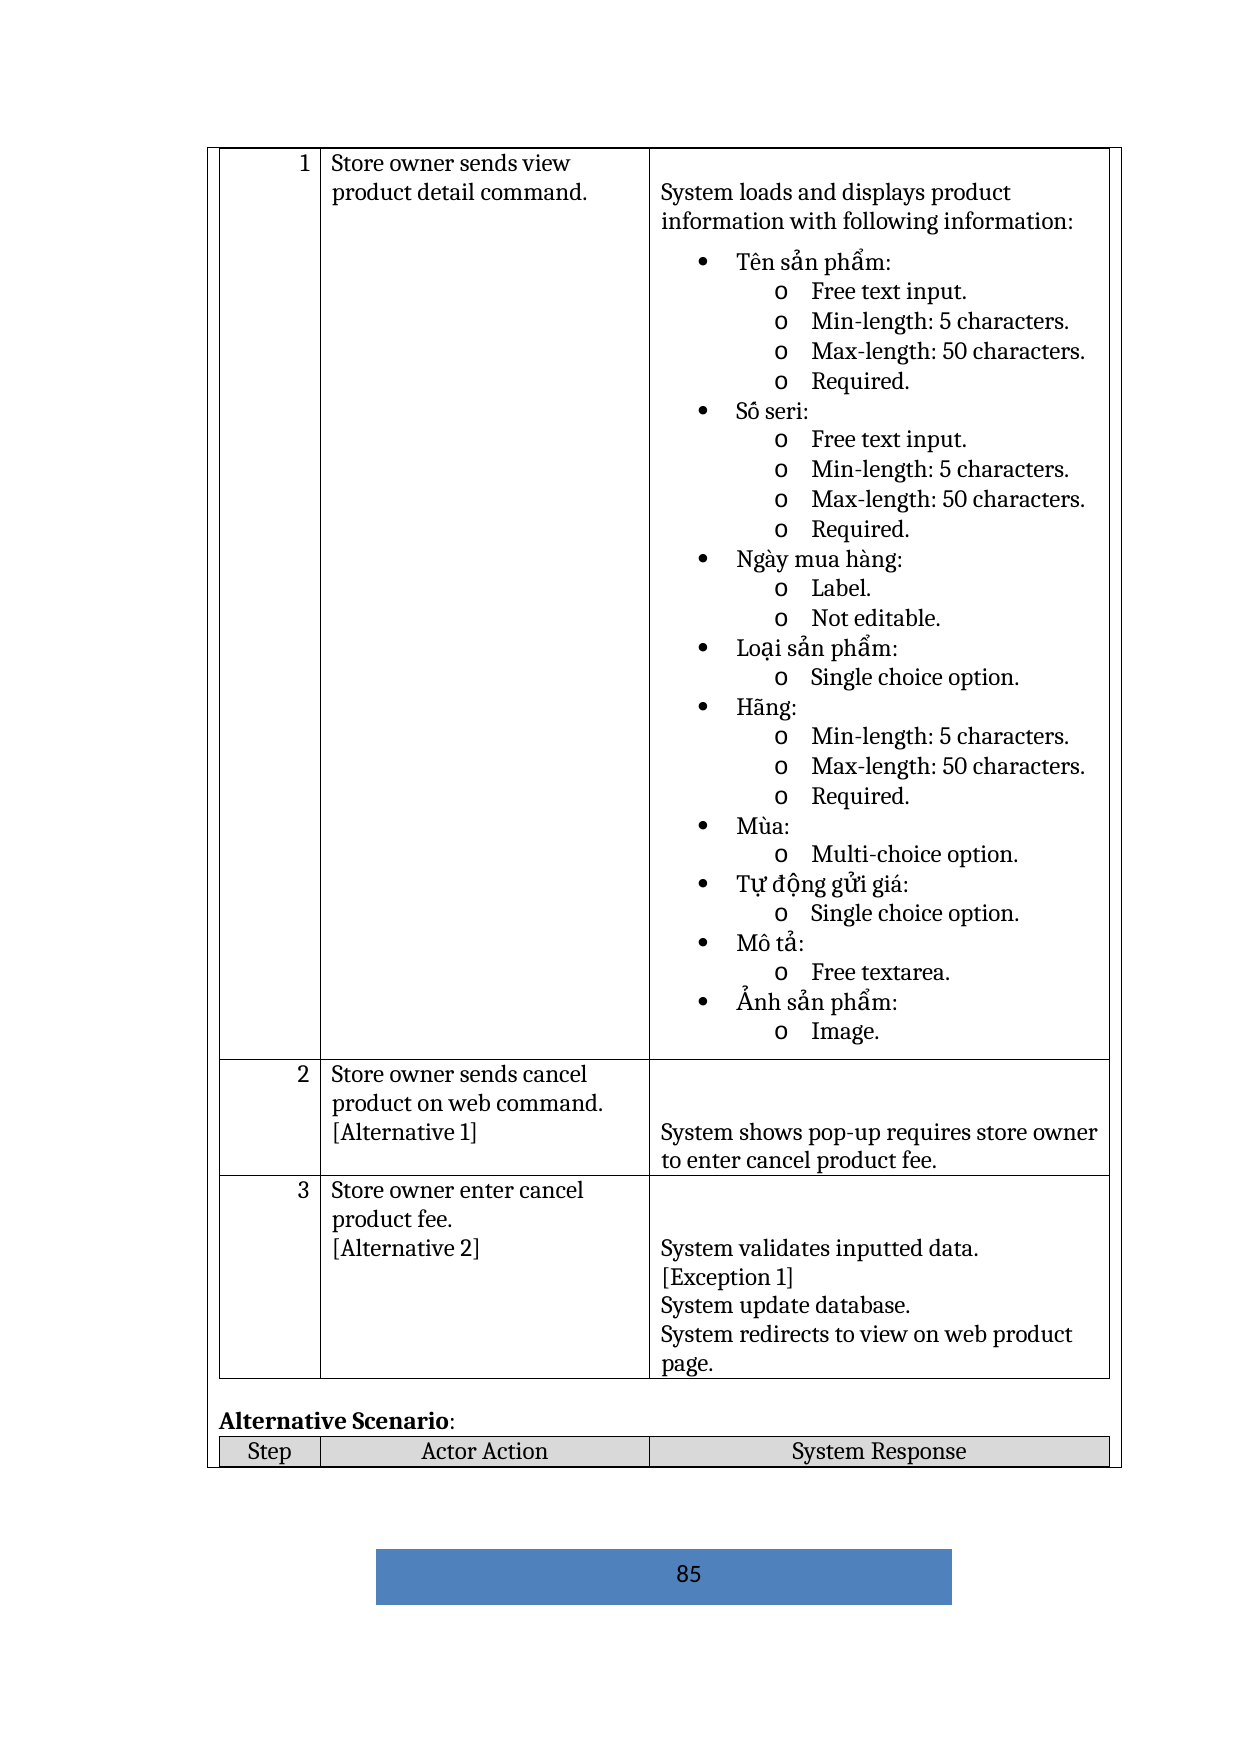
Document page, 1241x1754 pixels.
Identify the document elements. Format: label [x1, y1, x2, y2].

table_cell [208, 148, 1121, 1467]
